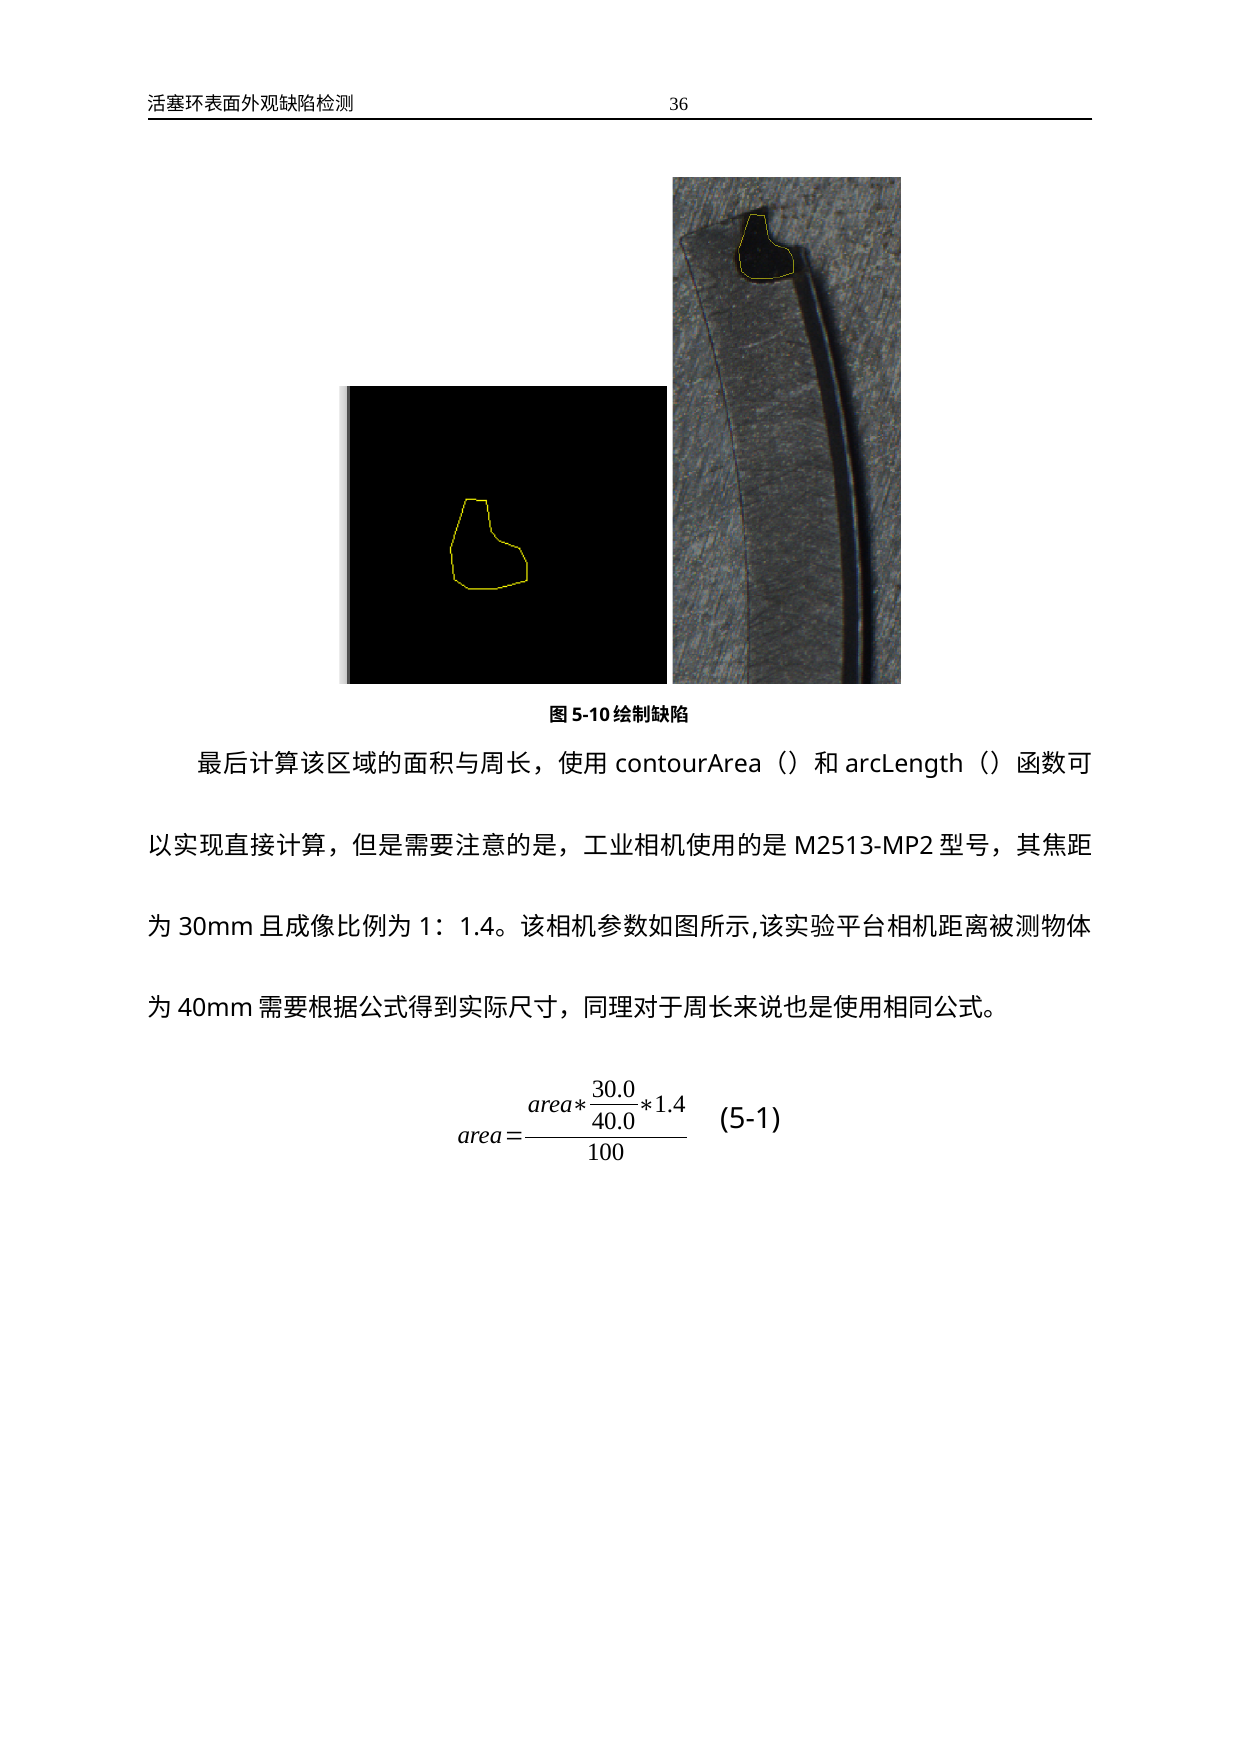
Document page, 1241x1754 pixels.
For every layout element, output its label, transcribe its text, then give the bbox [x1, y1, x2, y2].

picture [339, 386, 667, 684]
picture [672, 177, 901, 684]
text 图5-10绘制缺陷 [148, 697, 1090, 729]
text (5-1) [148, 1072, 1090, 1170]
text 最后计算该区域的面积与周长，使用contourArea（）和arcLength（）函数可以实现直接计算，但是需要注意的是，工业相机使用的是M2513-MP2型号，其焦距为30mm且成像比例为1：1.4。该相机参数如图所示,该实验平台相机距离被测物体为40mm需要根据公式得到实际尺寸，同理对于周长来说也是使用相同公式。 [148, 729, 1092, 1038]
